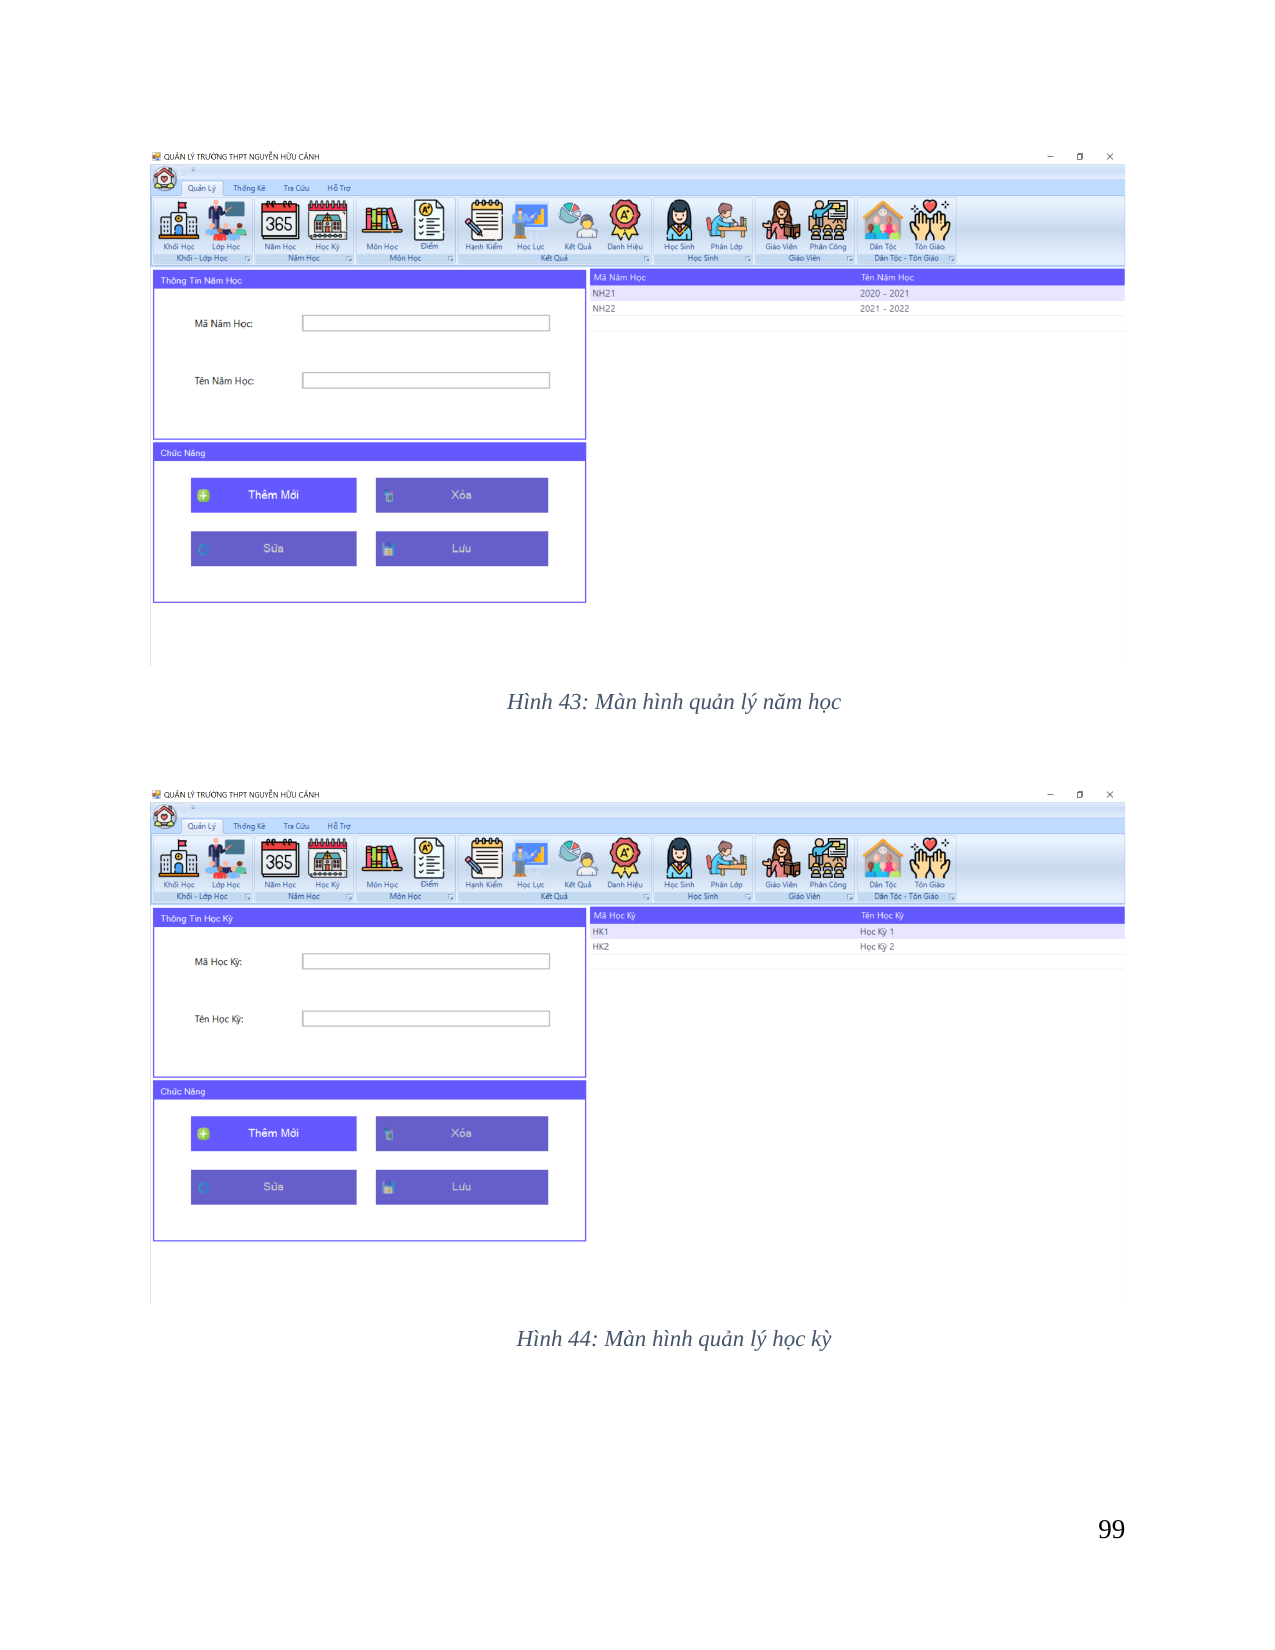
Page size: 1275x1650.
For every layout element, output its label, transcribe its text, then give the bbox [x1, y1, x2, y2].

picture [150, 150, 1125, 666]
picture [150, 787, 1125, 1304]
text Hình 43: Màn hình quản lý năm học [150, 688, 1125, 714]
text Hình 44: Màn hình quản lý học kỳ [150, 1325, 1125, 1351]
